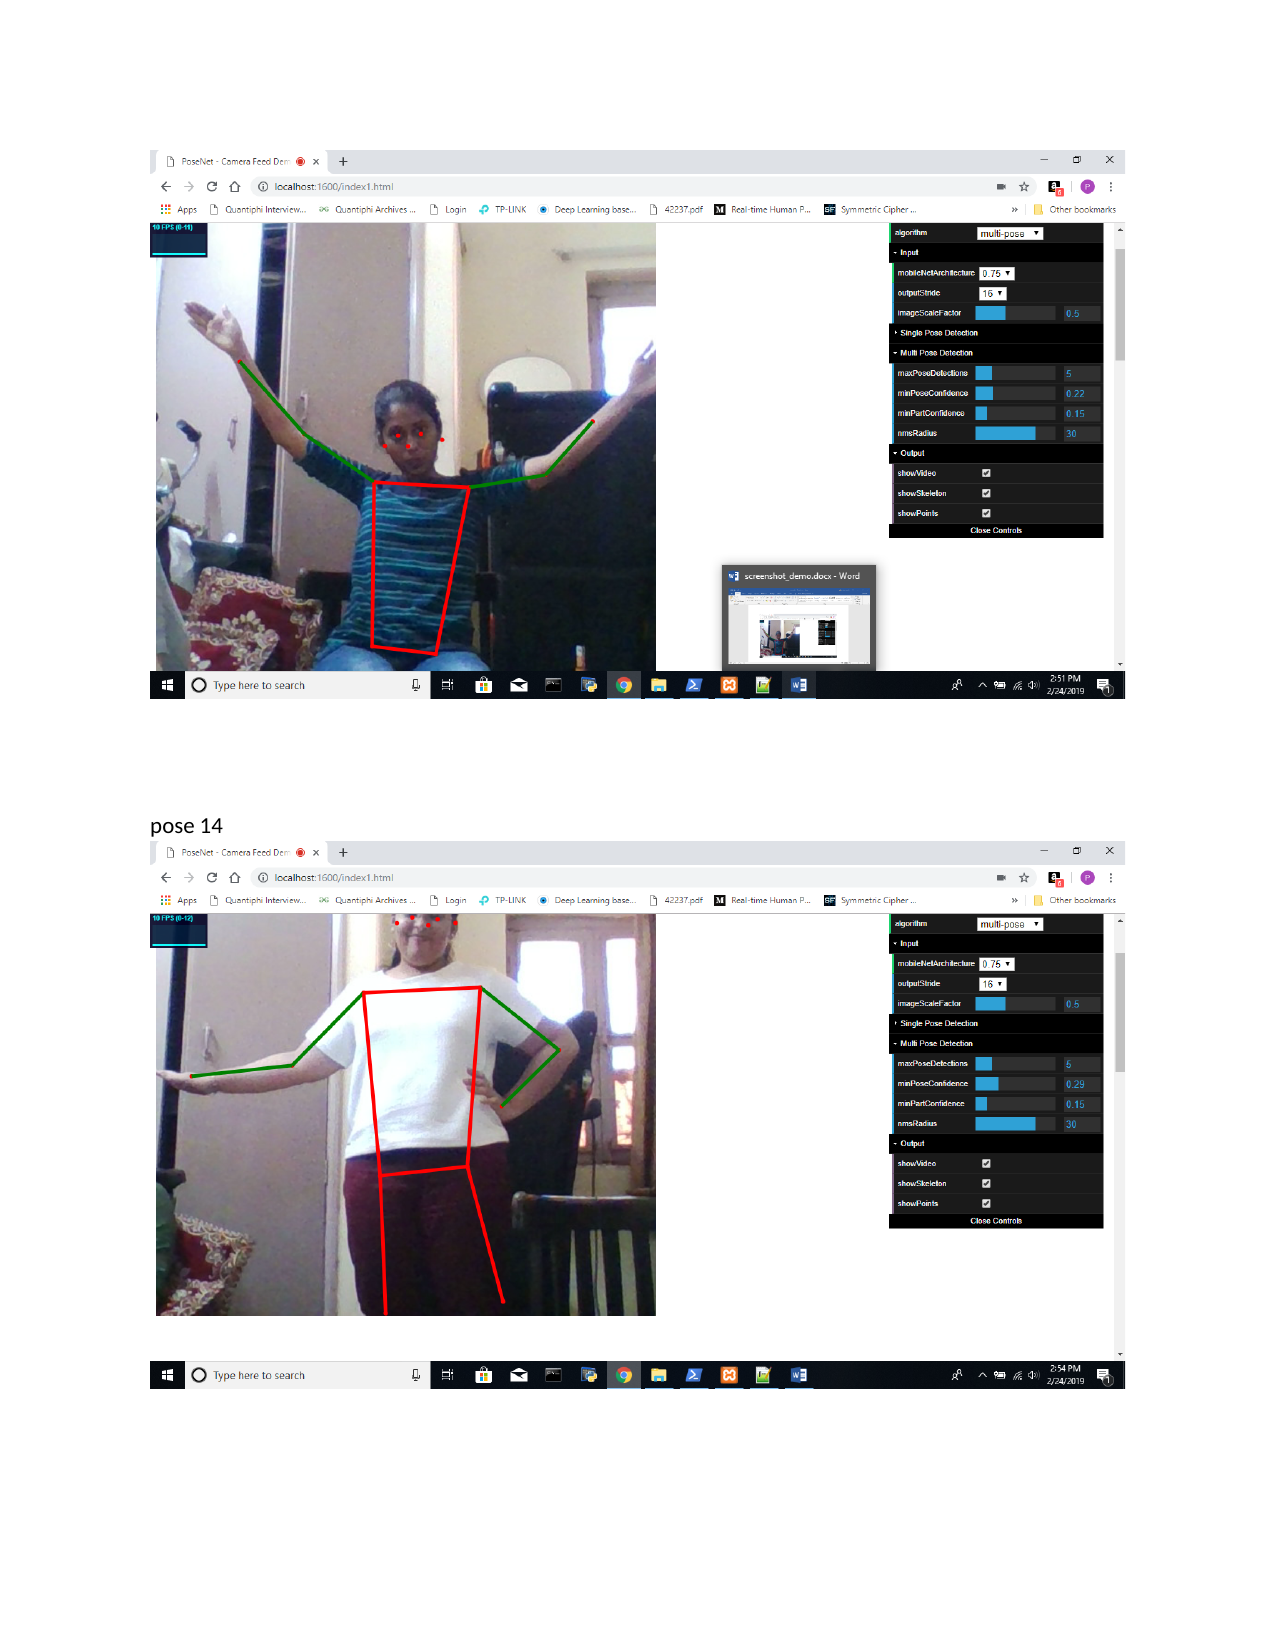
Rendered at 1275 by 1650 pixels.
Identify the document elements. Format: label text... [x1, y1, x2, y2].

text pose 14 [150, 811, 1125, 841]
picture [150, 841, 1125, 1389]
picture [150, 150, 1125, 699]
